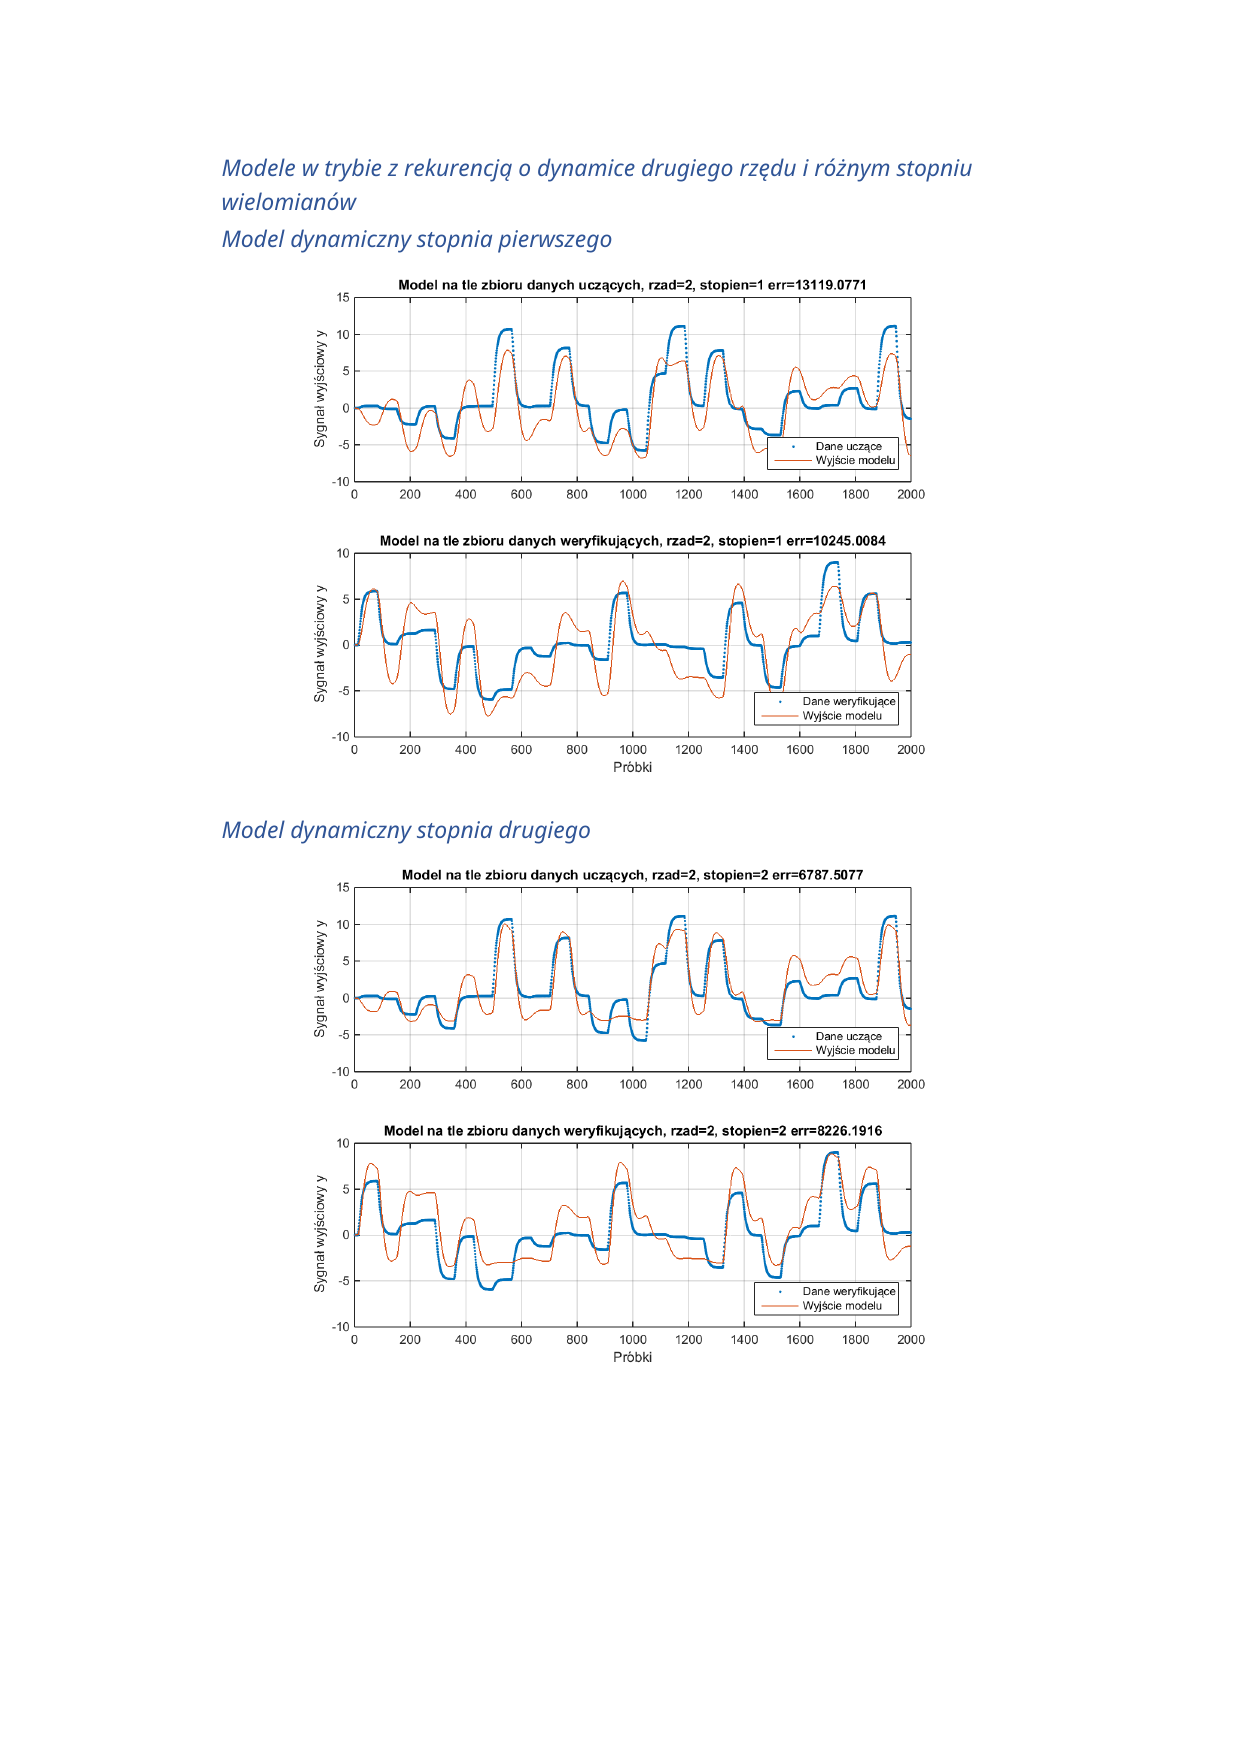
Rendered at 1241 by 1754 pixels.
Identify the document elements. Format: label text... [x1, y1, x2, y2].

picture [261, 847, 979, 1386]
picture [261, 257, 979, 796]
subtitle Model dynamiczny stopnia pierwszego [221, 223, 1093, 255]
subtitle Model dynamiczny stopnia drugiego [221, 814, 1093, 845]
subtitle Modele w trybie z rekurencją o dynamice drugiego rzędu i różnym stopniu wielomianów [221, 152, 1093, 217]
